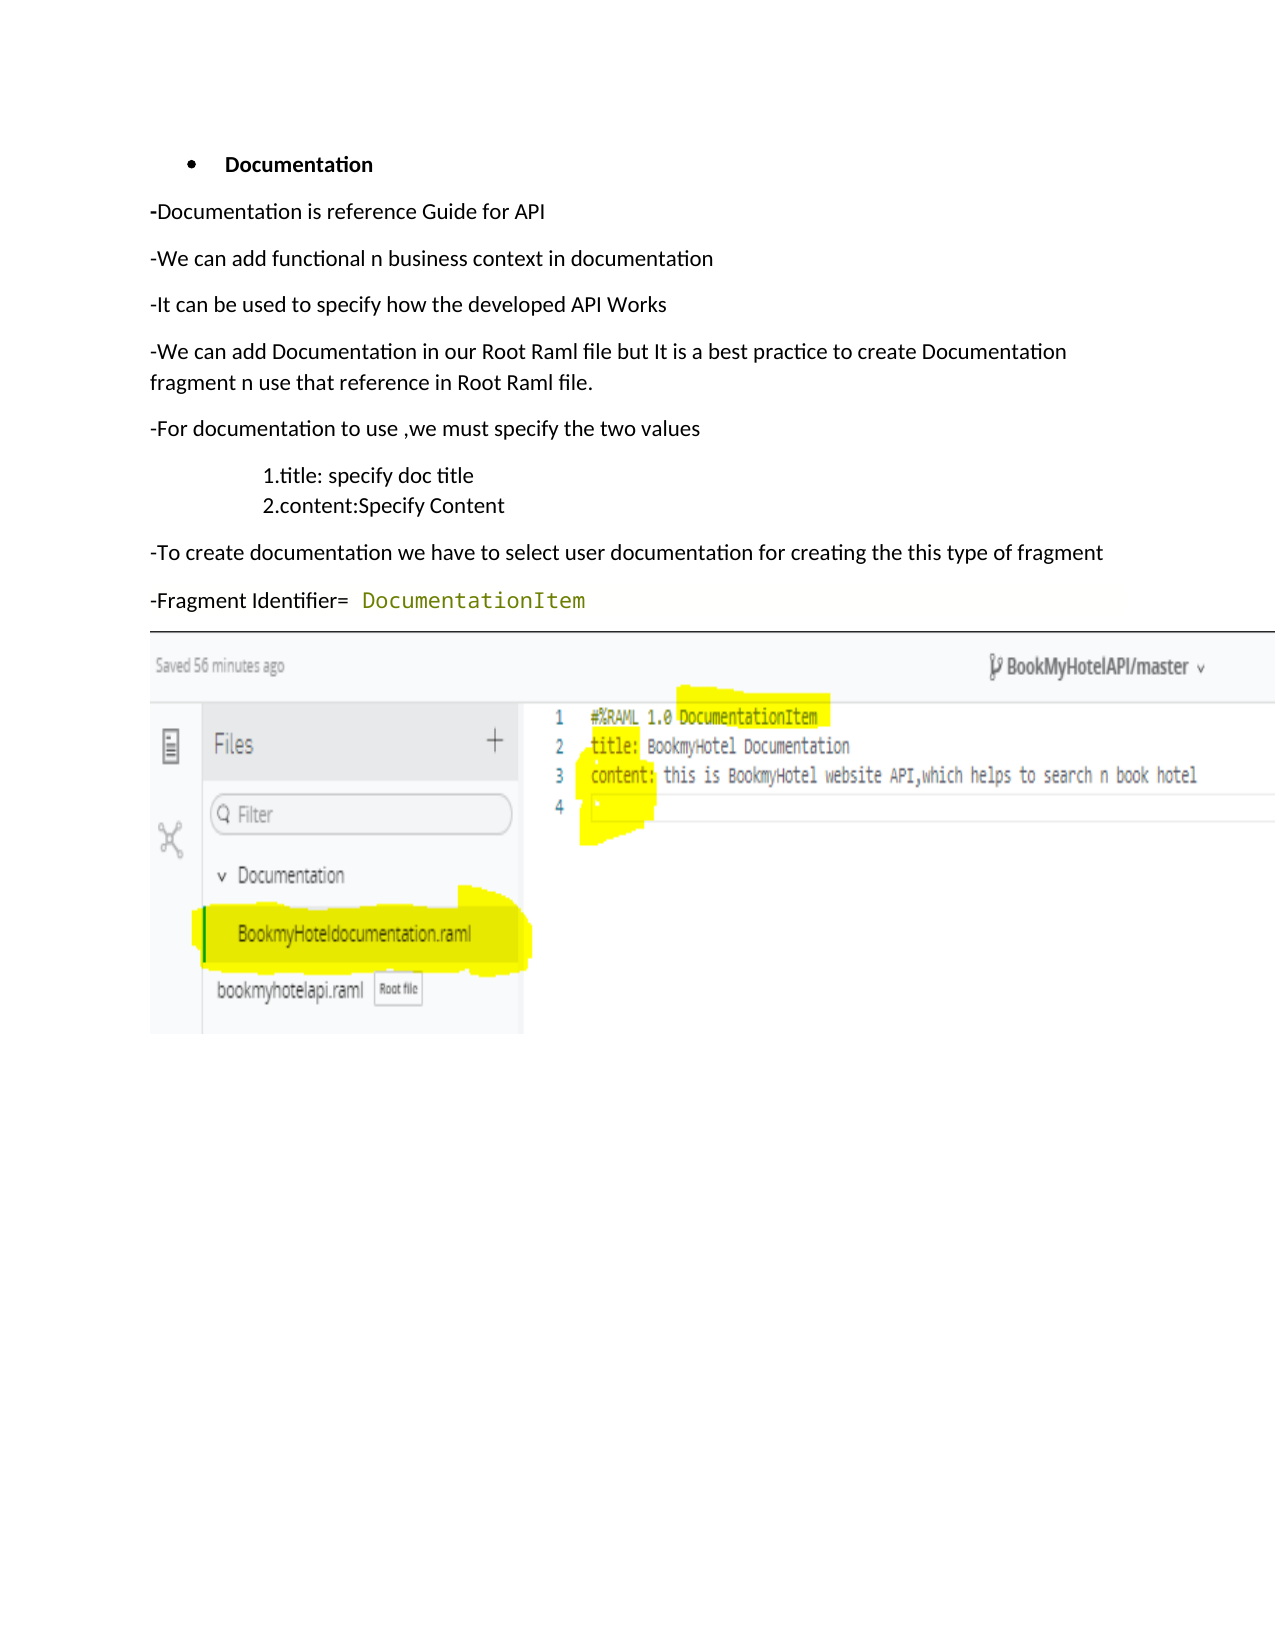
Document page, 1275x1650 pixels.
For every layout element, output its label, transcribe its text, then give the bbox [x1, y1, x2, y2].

text -To create documentation we have to select user documentation for creating the this type of fragment [150, 538, 1125, 567]
text -We can add Documentation in our Root Raml file but It is a best practice to create Documentation fragment n use that reference in Root Raml file. [150, 337, 1125, 396]
text -Fragment Identifier= DocumentationItem [150, 585, 1125, 615]
text -We can add functional n business context in documentation [150, 244, 1125, 272]
list Documentation [187, 150, 1125, 178]
list 2.content:Specify Content [262, 492, 1125, 520]
text -It can be used to specify how the developed API Works [150, 291, 1125, 319]
text -Documentation is reference Guide for API [150, 197, 1125, 225]
text -For documentation to use ,we must specify the two values [150, 414, 1125, 443]
picture [150, 631, 1275, 1034]
list 1.title: specify doc title [262, 461, 1125, 489]
